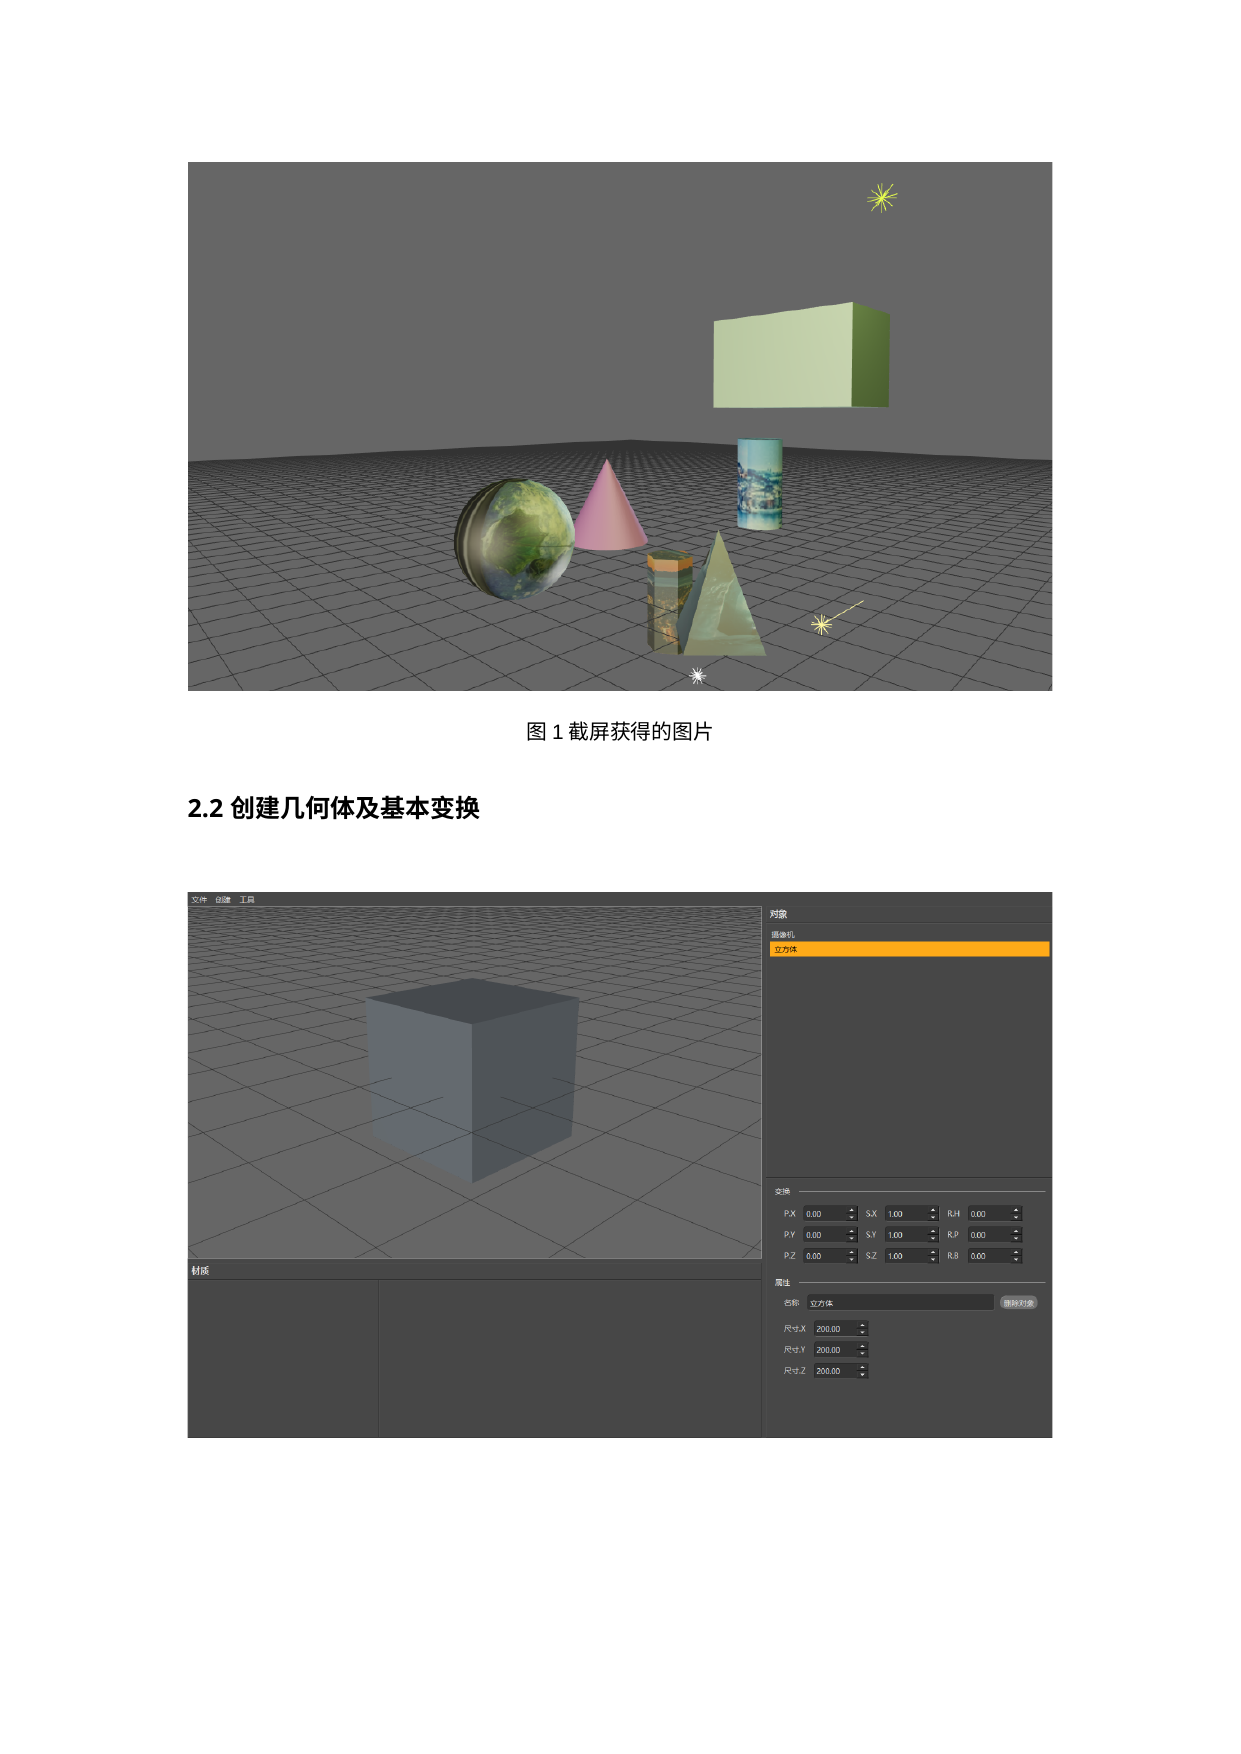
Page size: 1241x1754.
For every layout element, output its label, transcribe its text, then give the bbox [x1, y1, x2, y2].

text 图 1 截屏获得的图片 [187, 714, 1053, 747]
subtitle 2.2 创建几何体及基本变换 [187, 774, 1053, 839]
picture [187, 892, 1053, 1438]
picture [188, 162, 1053, 691]
